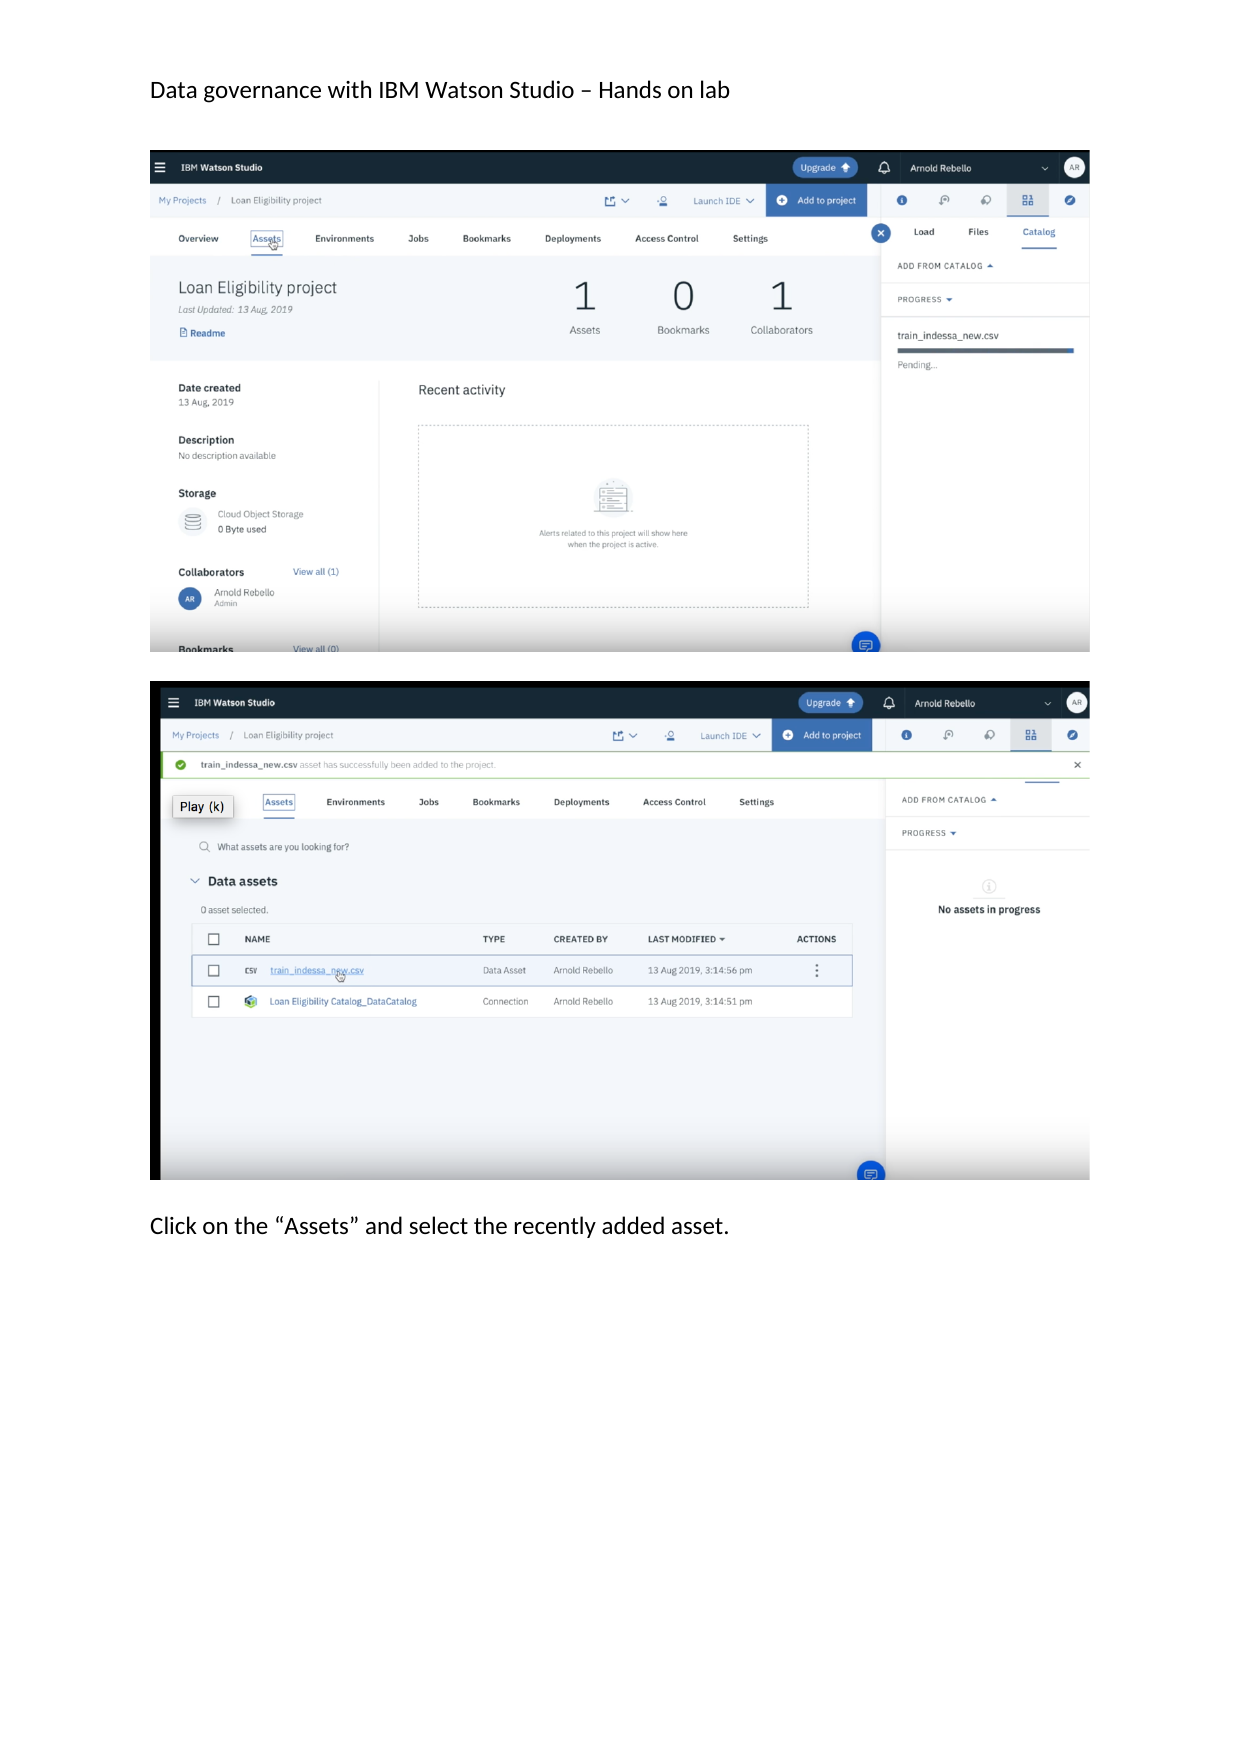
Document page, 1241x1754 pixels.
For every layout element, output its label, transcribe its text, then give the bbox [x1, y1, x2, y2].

picture [150, 681, 1090, 1180]
text Click on the “Assets” and select the recently added asset. [150, 1210, 1090, 1241]
picture [150, 150, 1090, 652]
